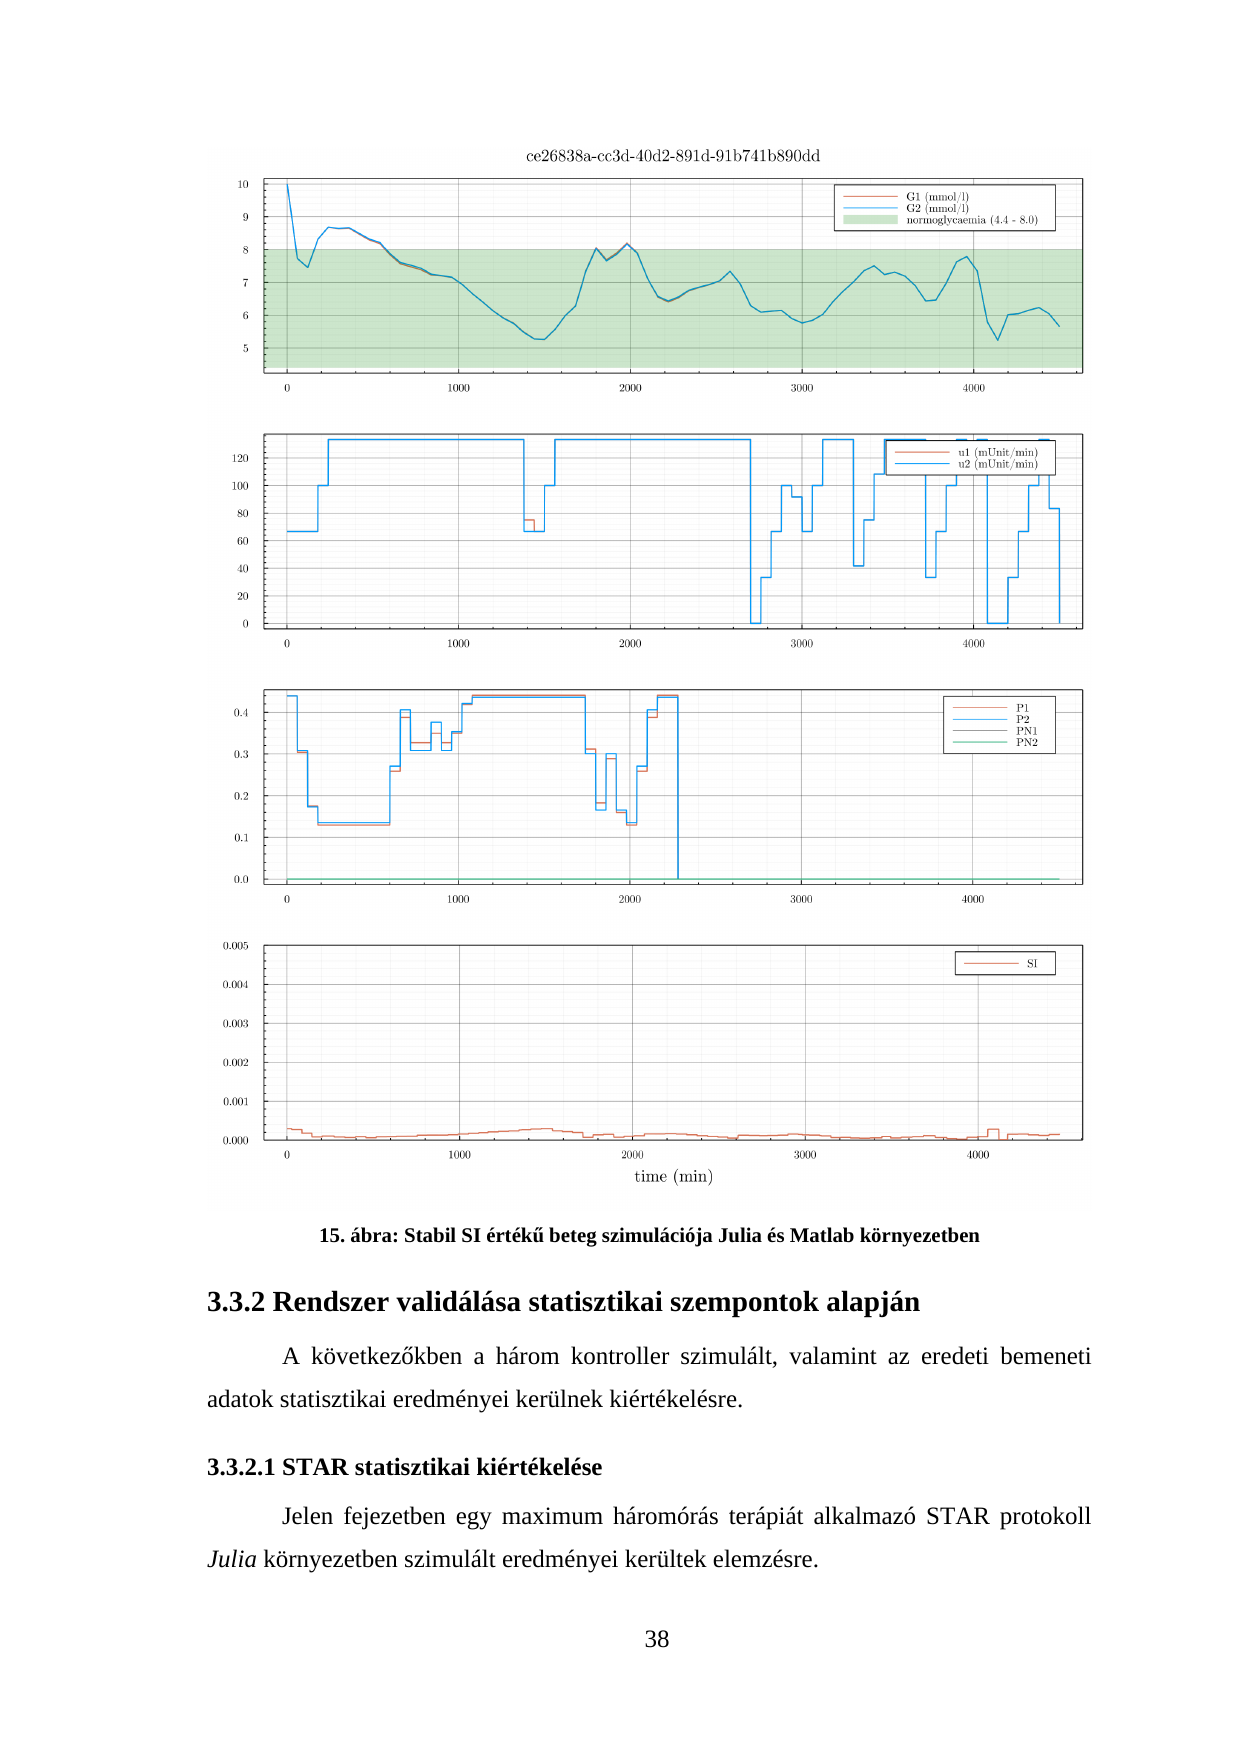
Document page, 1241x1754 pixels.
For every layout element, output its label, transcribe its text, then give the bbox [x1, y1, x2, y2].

picture [206, 147, 1093, 1211]
text 15. ábra: Stabil SI értékű beteg szimulációja Julia és Matlab környezetben [207, 1223, 1092, 1247]
text A következőkben a három kontroller szimulált, valamint az eredeti bemeneti adatok statisztikai eredményei kerülnek kiértékelésre. [207, 1341, 1092, 1413]
subtitle STAR statisztikai kiértékelése [207, 1452, 1092, 1481]
subtitle Rendszer validálása statisztikai szempontok alapján [207, 1284, 1092, 1318]
text Jelen fejezetben egy maximum háromórás terápiát alkalmazó STAR protokoll Julia környezetben szimulált eredményei kerültek elemzésre. [207, 1501, 1092, 1573]
